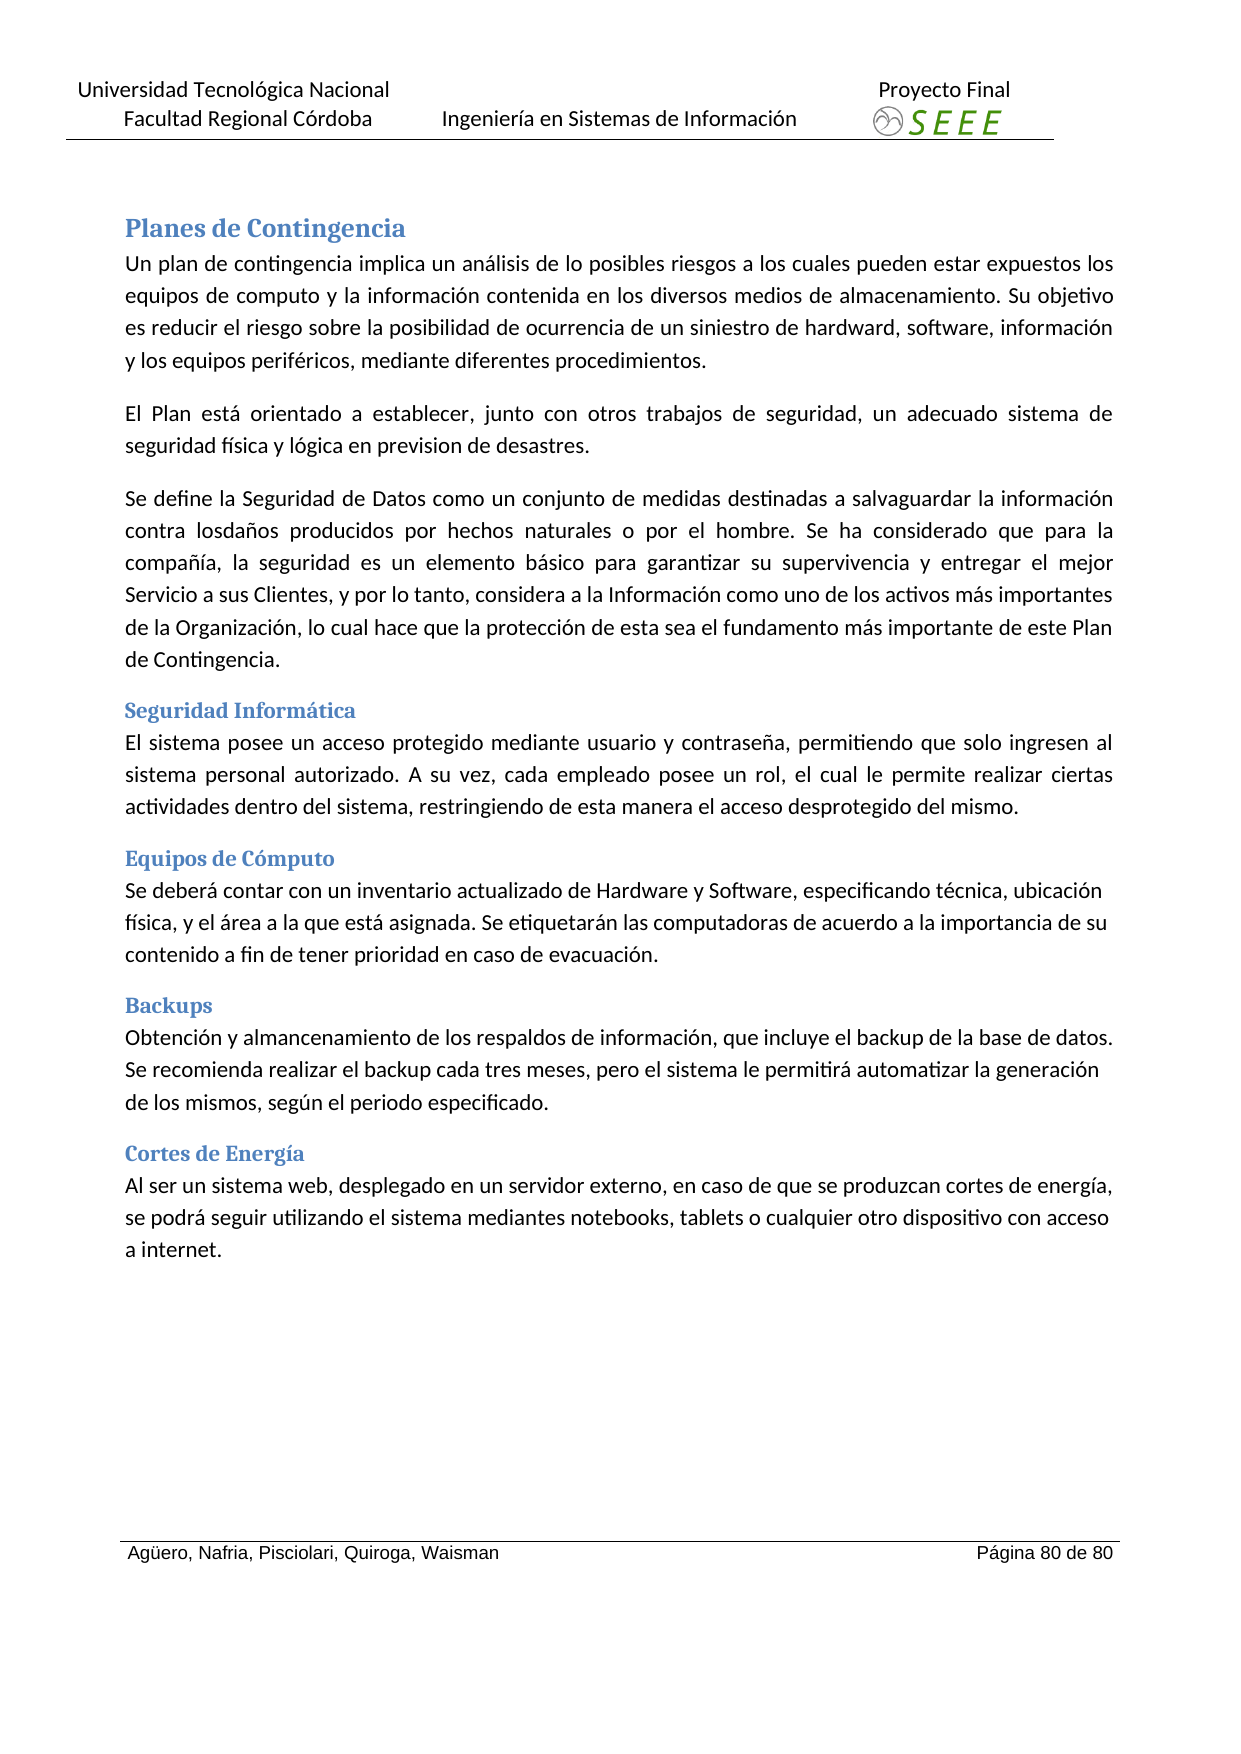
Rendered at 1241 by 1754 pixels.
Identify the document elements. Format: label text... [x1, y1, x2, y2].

text Un plan de contingencia implica un análisis de lo posibles riesgos a los cuales pueden estar expuestos los equipos de computo y la información contenida en los diversos medios de almacenamiento. Su objetivo es reducir el riesgo sobre la posibilidad de ocurrencia de un siniestro de hardward, software, información y los equipos periféricos, mediante diferentes procedimientos. [125, 249, 1115, 374]
text Se define la Seguridad de Datos como un conjunto de medidas destinadas a salvaguardar la información contra losdaños producidos por hechos naturales o por el hombre. Se ha considerado que para la compañía, la seguridad es un elemento básico para garantizar su supervivencia y entregar el mejor Servicio a sus Clientes, y por lo tanto, considera a la Información como uno de los activos más importantes de la Organización, lo cual hace que la protección de esta sea el fundamento más importante de este Plan de Contingencia. [125, 484, 1115, 673]
text El Plan está orientado a establecer, junto con otros trabajos de seguridad, un adecuado sistema de seguridad física y lógica en prevision de desastres. [125, 399, 1115, 459]
subtitle Seguridad Informática [125, 698, 1115, 724]
subtitle Backups [125, 993, 1115, 1019]
subtitle Cortes de Energía [125, 1141, 1115, 1167]
subtitle Equipos de Cómputo [125, 846, 1115, 872]
picture [873, 103, 1004, 139]
text Obtención y almancenamiento de los respaldos de información, que incluye el backup de la base de datos. Se recomienda realizar el backup cada tres meses, pero el sistema le permitirá automatizar la generación de los mismos, según el periodo especificado. [125, 1023, 1115, 1116]
subtitle Planes de Contingencia [125, 213, 1115, 244]
text Se deberá contar con un inventario actualizado de Hardware y Software, especificando técnica, ubicación física, y el área a la que está asignada. Se etiquetarán las computadoras de acuerdo a la importancia de su contenido a fin de tener prioridad en caso de evacuación. [125, 876, 1115, 968]
text Al ser un sistema web, desplegado en un servidor externo, en caso de que se produzcan cortes de energía, se podrá seguir utilizando el sistema mediantes notebooks, tablets o cualquier otro dispositivo con acceso a internet. [125, 1171, 1115, 1263]
text El sistema posee un acceso protegido mediante usuario y contraseña, permitiendo que solo ingresen al sistema personal autorizado. A su vez, cada empleado posee un rol, el cual le permite realizar ciertas actividades dentro del sistema, restringiendo de esta manera el acceso desprotegido del mismo. [125, 728, 1115, 821]
